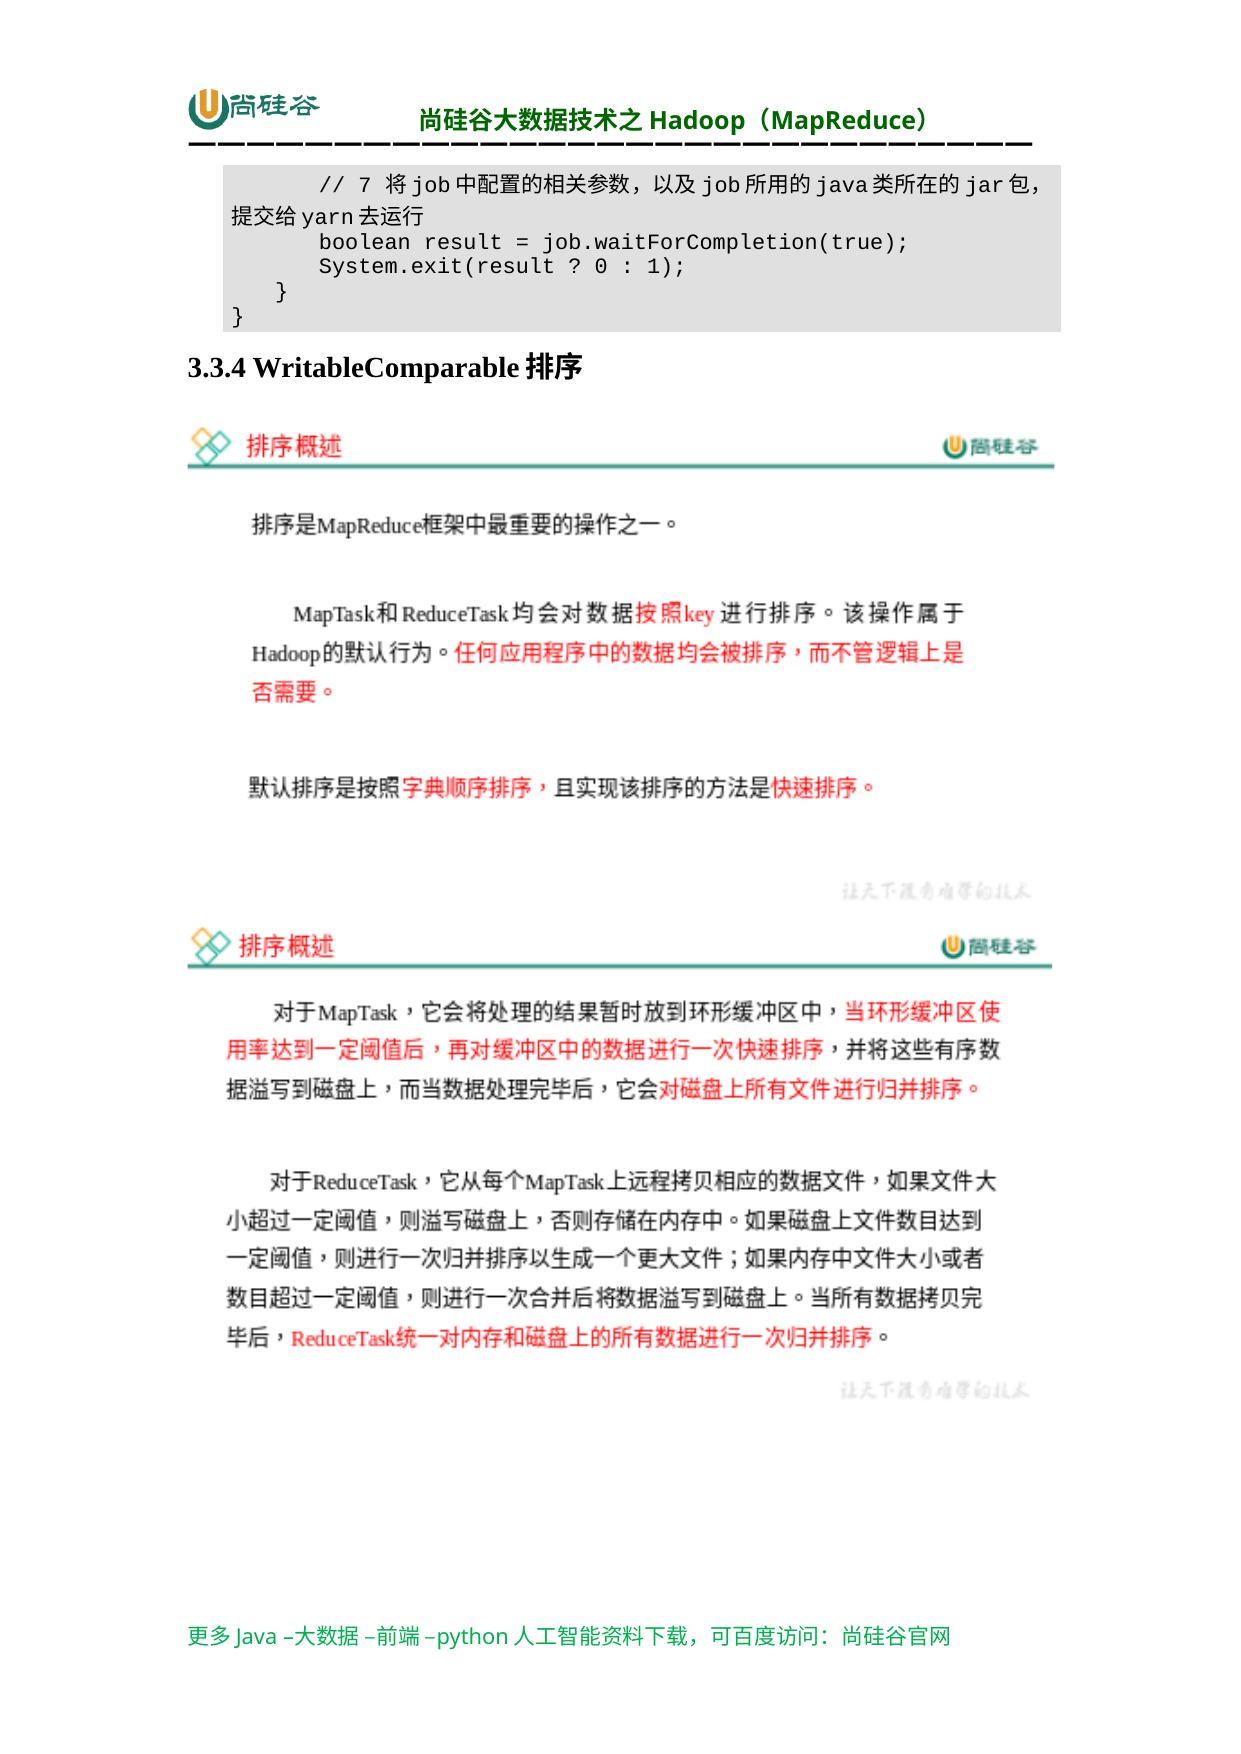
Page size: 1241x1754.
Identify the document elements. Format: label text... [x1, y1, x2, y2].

text System.exit(result ? 0 : 1); [223, 256, 1061, 280]
text } [223, 280, 1061, 305]
text } [223, 305, 1061, 332]
subtitle 3.3.4 WritableComparable排序 [187, 332, 1053, 397]
text // 7 将job中配置的相关参数，以及job所用的java类所在的jar包， 提交给yarn去运行 [223, 165, 1061, 231]
text boolean result = job.waitForCompletion(true); [223, 231, 1061, 256]
